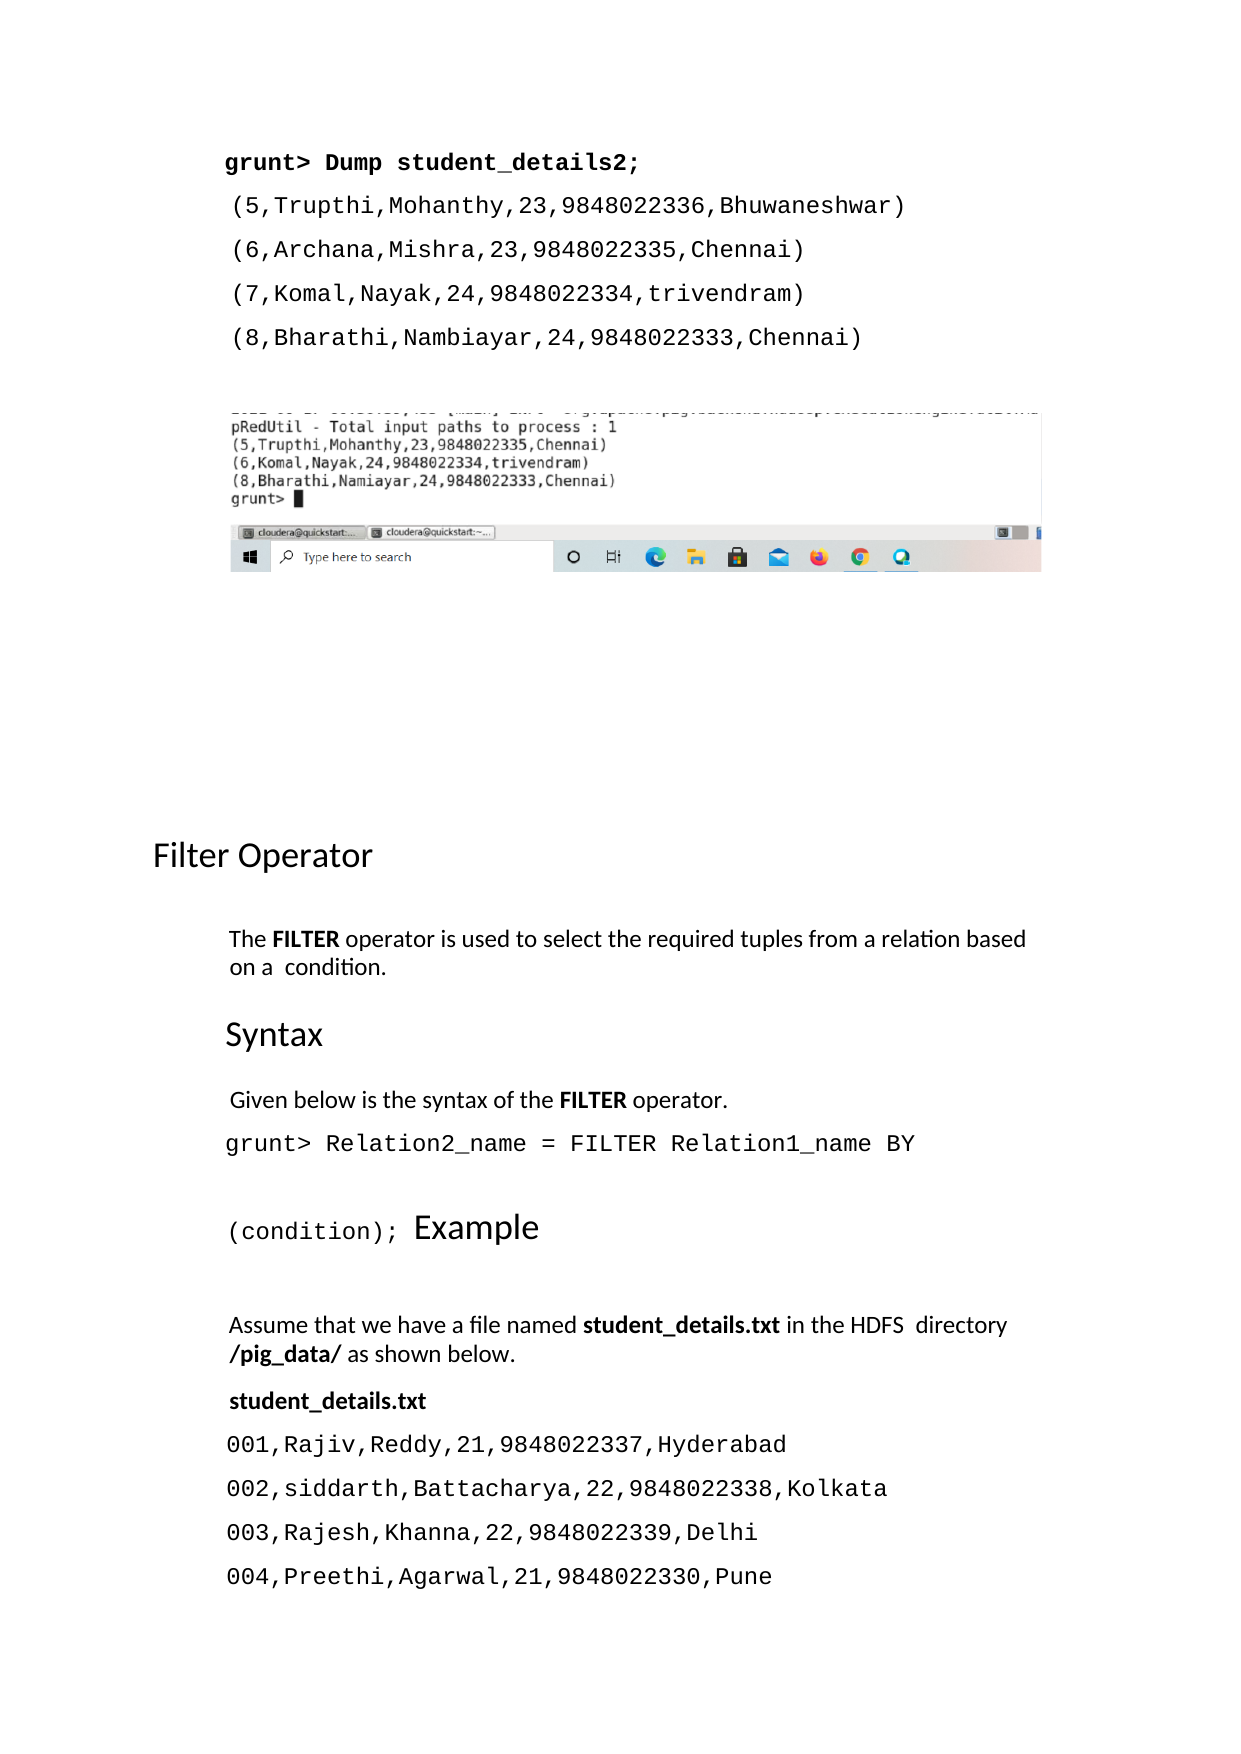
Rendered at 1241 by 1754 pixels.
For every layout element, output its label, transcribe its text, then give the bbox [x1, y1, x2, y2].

text (5,Trupthi,Mohanthy,23,9848022336,Bhuwaneshwar) [231, 194, 1090, 221]
text grunt> Dump student_details2; [224, 150, 1090, 177]
text 002,siddarth,Battacharya,22,9848022338,Kolkata [226, 1477, 1090, 1504]
text Given below is the syntax of the FILTER operator. [229, 1085, 1090, 1115]
text (6,Archana,Mishra,23,9848022335,Chennai) [231, 238, 1090, 265]
text Syntax [225, 1011, 1090, 1056]
text 001,Rajiv,Reddy,21,9848022337,Hyderabad [226, 1433, 1090, 1460]
text (8,Bharathi,Nambiayar,24,9848022333,Chennai) [231, 325, 1090, 353]
text grunt> Relation2_name = FILTER Relation1_name BY (condition); Example [225, 1132, 965, 1249]
text student_details.txt [229, 1386, 1090, 1416]
text 003,Rajesh,Khanna,22,9848022339,Delhi [226, 1520, 1090, 1548]
text Assume that we have a file named student_details.txt in the HDFS directory /pig_data/ as shown below. [229, 1311, 1030, 1369]
text Filter Operator [153, 832, 1090, 877]
picture [230, 413, 1042, 572]
text The FILTER operator is used to select the required tuples from a relation based on a condition. [229, 924, 1029, 982]
text 004,Preethi,Agarwal,21,9848022330,Pune [226, 1564, 1090, 1591]
text (7,Komal,Nayak,24,9848022334,trivendram) [231, 282, 1090, 309]
